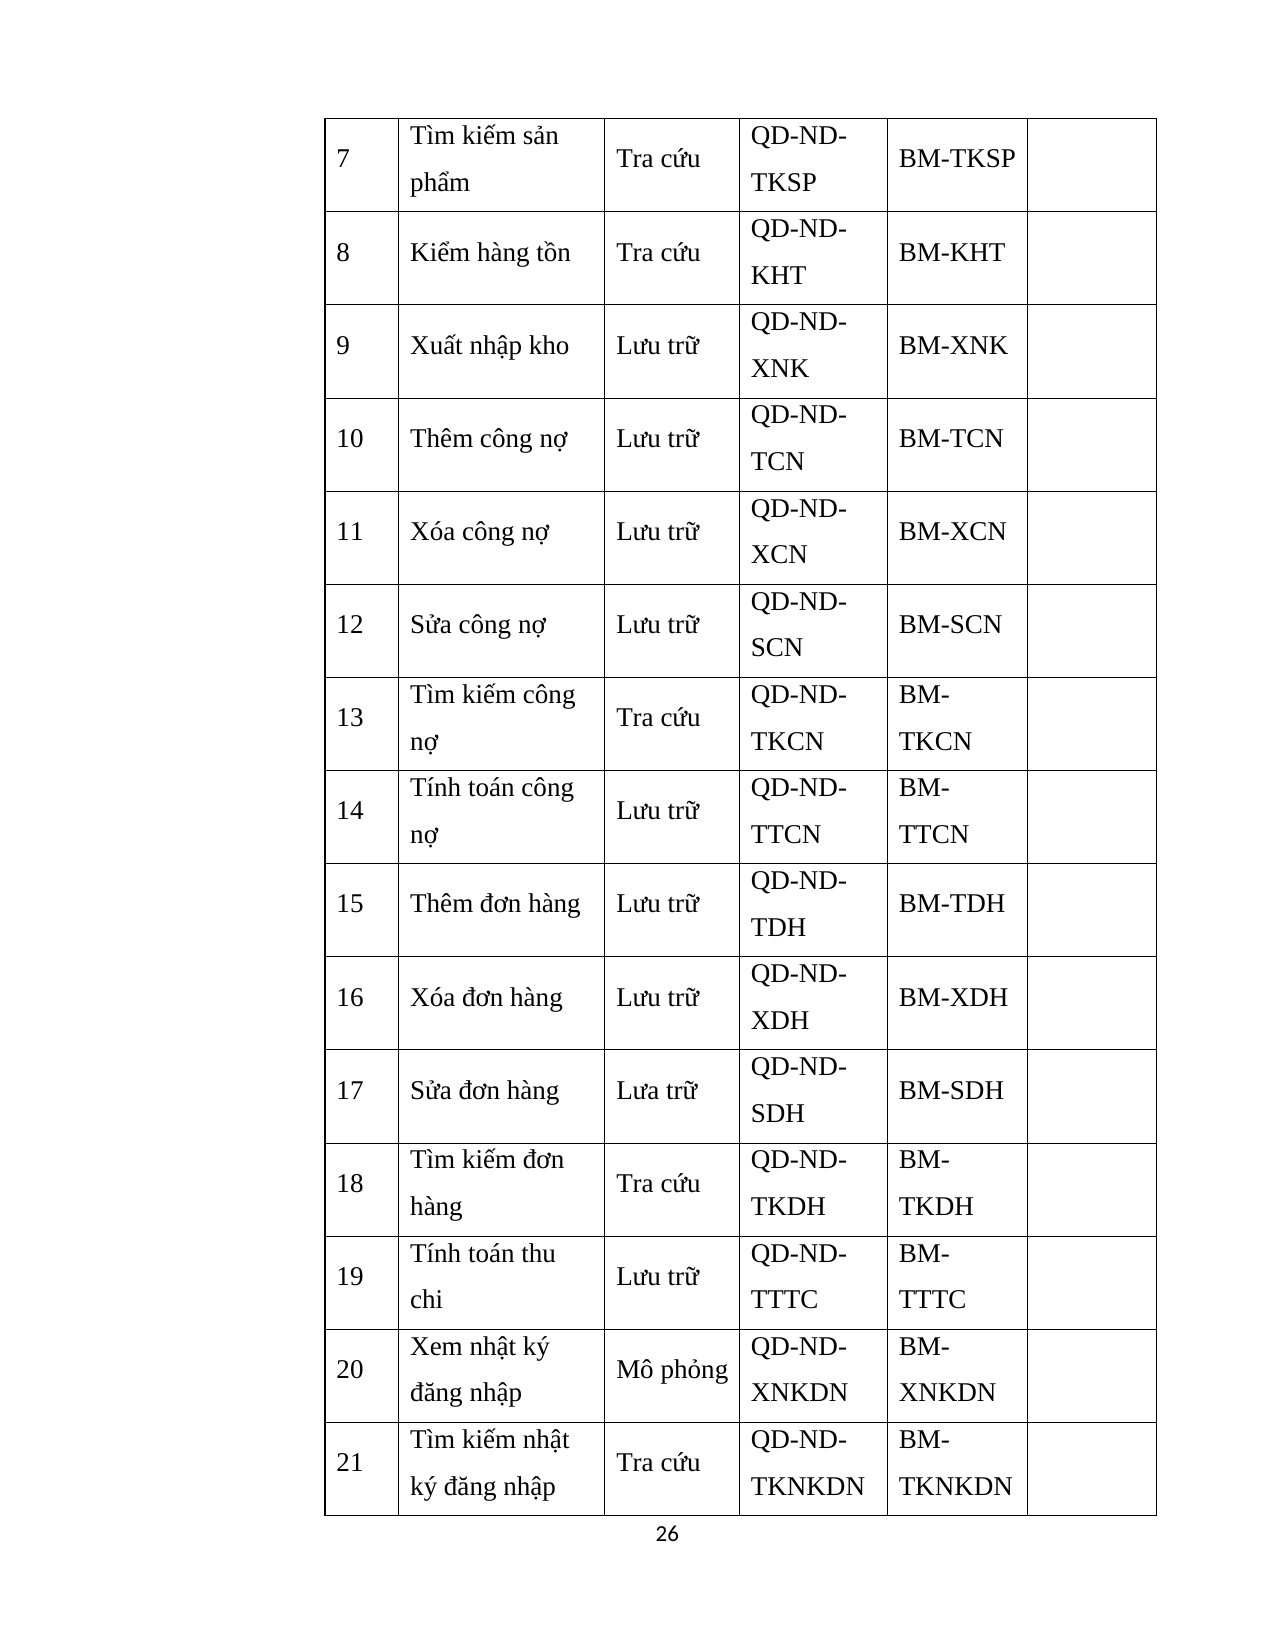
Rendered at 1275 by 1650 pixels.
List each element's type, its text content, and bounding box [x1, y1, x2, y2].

table_cell [1028, 1237, 1156, 1329]
table_cell Xóa đơn hàng [399, 957, 604, 1049]
table_cell [1028, 678, 1156, 770]
table_cell 20 [326, 1330, 398, 1422]
table_cell BM-TKCN [888, 678, 1027, 770]
table_cell Mô phỏng [605, 1330, 739, 1422]
table_cell Tính toán thu chi [399, 1237, 604, 1329]
table_cell Tra cứu [605, 678, 739, 770]
table_cell [1028, 1144, 1156, 1236]
table_cell QD-ND-TDH [740, 864, 887, 956]
table_cell Xuất nhập kho [399, 305, 604, 397]
table_cell [1028, 864, 1156, 956]
table_cell Lưu trữ [605, 585, 739, 677]
table_cell BM-TKDH [888, 1144, 1027, 1236]
table_cell Sửa công nợ [399, 585, 604, 677]
table_cell 17 [326, 1050, 398, 1142]
table_cell QD-ND-TCN [740, 399, 887, 491]
table_cell QD-ND-XNKDN [740, 1330, 887, 1422]
table_cell Tra cứu [605, 119, 739, 211]
table_cell Thêm công nợ [399, 399, 604, 491]
table_cell [1028, 957, 1156, 1049]
table_cell [1028, 1423, 1156, 1515]
table_cell [1028, 119, 1156, 211]
table_cell BM-TTCN [888, 771, 1027, 863]
table_cell Xóa công nợ [399, 492, 604, 584]
table_cell Lưu trữ [605, 305, 739, 397]
table_cell Tìm kiếm sản phẩm [399, 119, 604, 211]
table_cell Tìm kiếm công nợ [399, 678, 604, 770]
table_cell Lưu trữ [605, 399, 739, 491]
table_cell Tìm kiếm đơn hàng [399, 1144, 604, 1236]
table_cell [1028, 1330, 1156, 1422]
table_cell BM-XNK [888, 305, 1027, 397]
table_cell BM-SDH [888, 1050, 1027, 1142]
table_cell QD-ND-TTCN [740, 771, 887, 863]
table_cell QD-ND-TKSP [740, 119, 887, 211]
table_cell QD-ND-XCN [740, 492, 887, 584]
table_cell QD-ND-TKNKDN [740, 1423, 887, 1515]
table_cell BM-TKNKDN [888, 1423, 1027, 1515]
table_cell 19 [326, 1237, 398, 1329]
table_cell Lưu trữ [605, 492, 739, 584]
table_cell [1028, 771, 1156, 863]
table_cell Tìm kiếm nhật ký đăng nhập [399, 1423, 604, 1515]
table_cell BM-TCN [888, 399, 1027, 491]
table_cell BM-TTTC [888, 1237, 1027, 1329]
table_cell 9 [326, 305, 398, 397]
table_cell Lưa trữ [605, 1050, 739, 1142]
table_cell 12 [326, 585, 398, 677]
table_cell [1028, 585, 1156, 677]
table_cell QD-ND-SDH [740, 1050, 887, 1142]
table_cell 18 [326, 1144, 398, 1236]
table_cell Sửa đơn hàng [399, 1050, 604, 1142]
table_cell Lưu trữ [605, 864, 739, 956]
table_cell Tính toán công nợ [399, 771, 604, 863]
table_cell [1028, 399, 1156, 491]
table_cell [1028, 492, 1156, 584]
table_cell 21 [326, 1423, 398, 1515]
table_cell Xem nhật ký đăng nhập [399, 1330, 604, 1422]
table_cell BM-XDH [888, 957, 1027, 1049]
table_cell [1028, 1050, 1156, 1142]
table_cell [1028, 305, 1156, 397]
table_cell QD-ND-XNK [740, 305, 887, 397]
table_cell 14 [326, 771, 398, 863]
table_cell QD-ND-TTTC [740, 1237, 887, 1329]
table_cell BM-TKSP [888, 119, 1027, 211]
table_cell QD-ND-TKCN [740, 678, 887, 770]
table_cell 11 [326, 492, 398, 584]
table_cell Lưu trữ [605, 957, 739, 1049]
table_cell QD-ND-SCN [740, 585, 887, 677]
table_cell BM-XCN [888, 492, 1027, 584]
table_cell BM-KHT [888, 212, 1027, 304]
table_cell 15 [326, 864, 398, 956]
table_cell BM-TDH [888, 864, 1027, 956]
table_cell 13 [326, 678, 398, 770]
table_cell BM-XNKDN [888, 1330, 1027, 1422]
table_cell 10 [326, 399, 398, 491]
table_cell Tra cứu [605, 1144, 739, 1236]
table_cell BM-SCN [888, 585, 1027, 677]
table_cell Kiểm hàng tồn [399, 212, 604, 304]
table_cell Tra cứu [605, 1423, 739, 1515]
table_cell QD-ND-XDH [740, 957, 887, 1049]
table_cell 7 [326, 119, 398, 211]
table_cell Lưu trữ [605, 1237, 739, 1329]
table_cell QD-ND-KHT [740, 212, 887, 304]
table_cell Lưu trữ [605, 771, 739, 863]
table_cell 8 [326, 212, 398, 304]
table_cell Thêm đơn hàng [399, 864, 604, 956]
table_cell [1028, 212, 1156, 304]
table_cell QD-ND-TKDH [740, 1144, 887, 1236]
table_cell Tra cứu [605, 212, 739, 304]
table_cell 16 [326, 957, 398, 1049]
